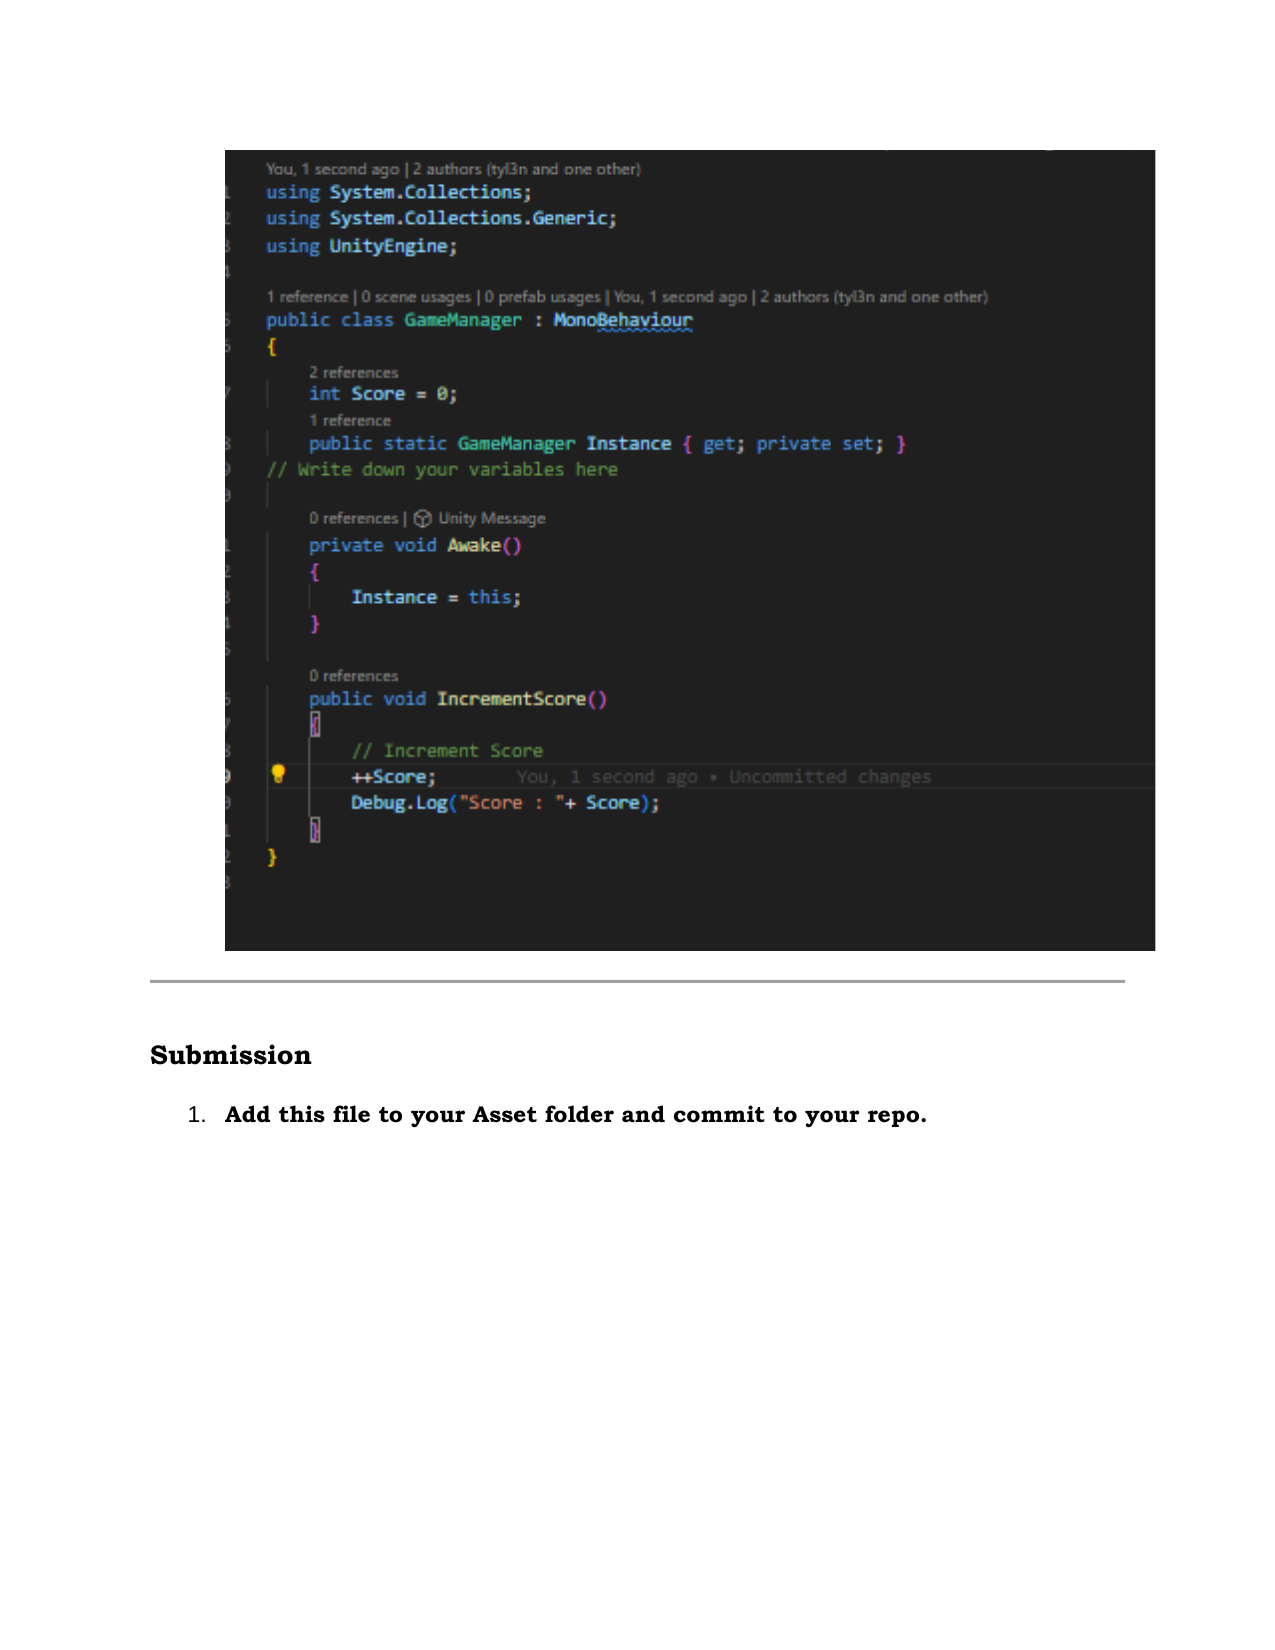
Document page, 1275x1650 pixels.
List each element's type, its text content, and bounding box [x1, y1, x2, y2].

subtitle Submission [150, 1039, 1125, 1071]
list Add this file to your Asset folder and commit to your repo. [187, 1101, 1125, 1127]
picture [225, 150, 1156, 951]
